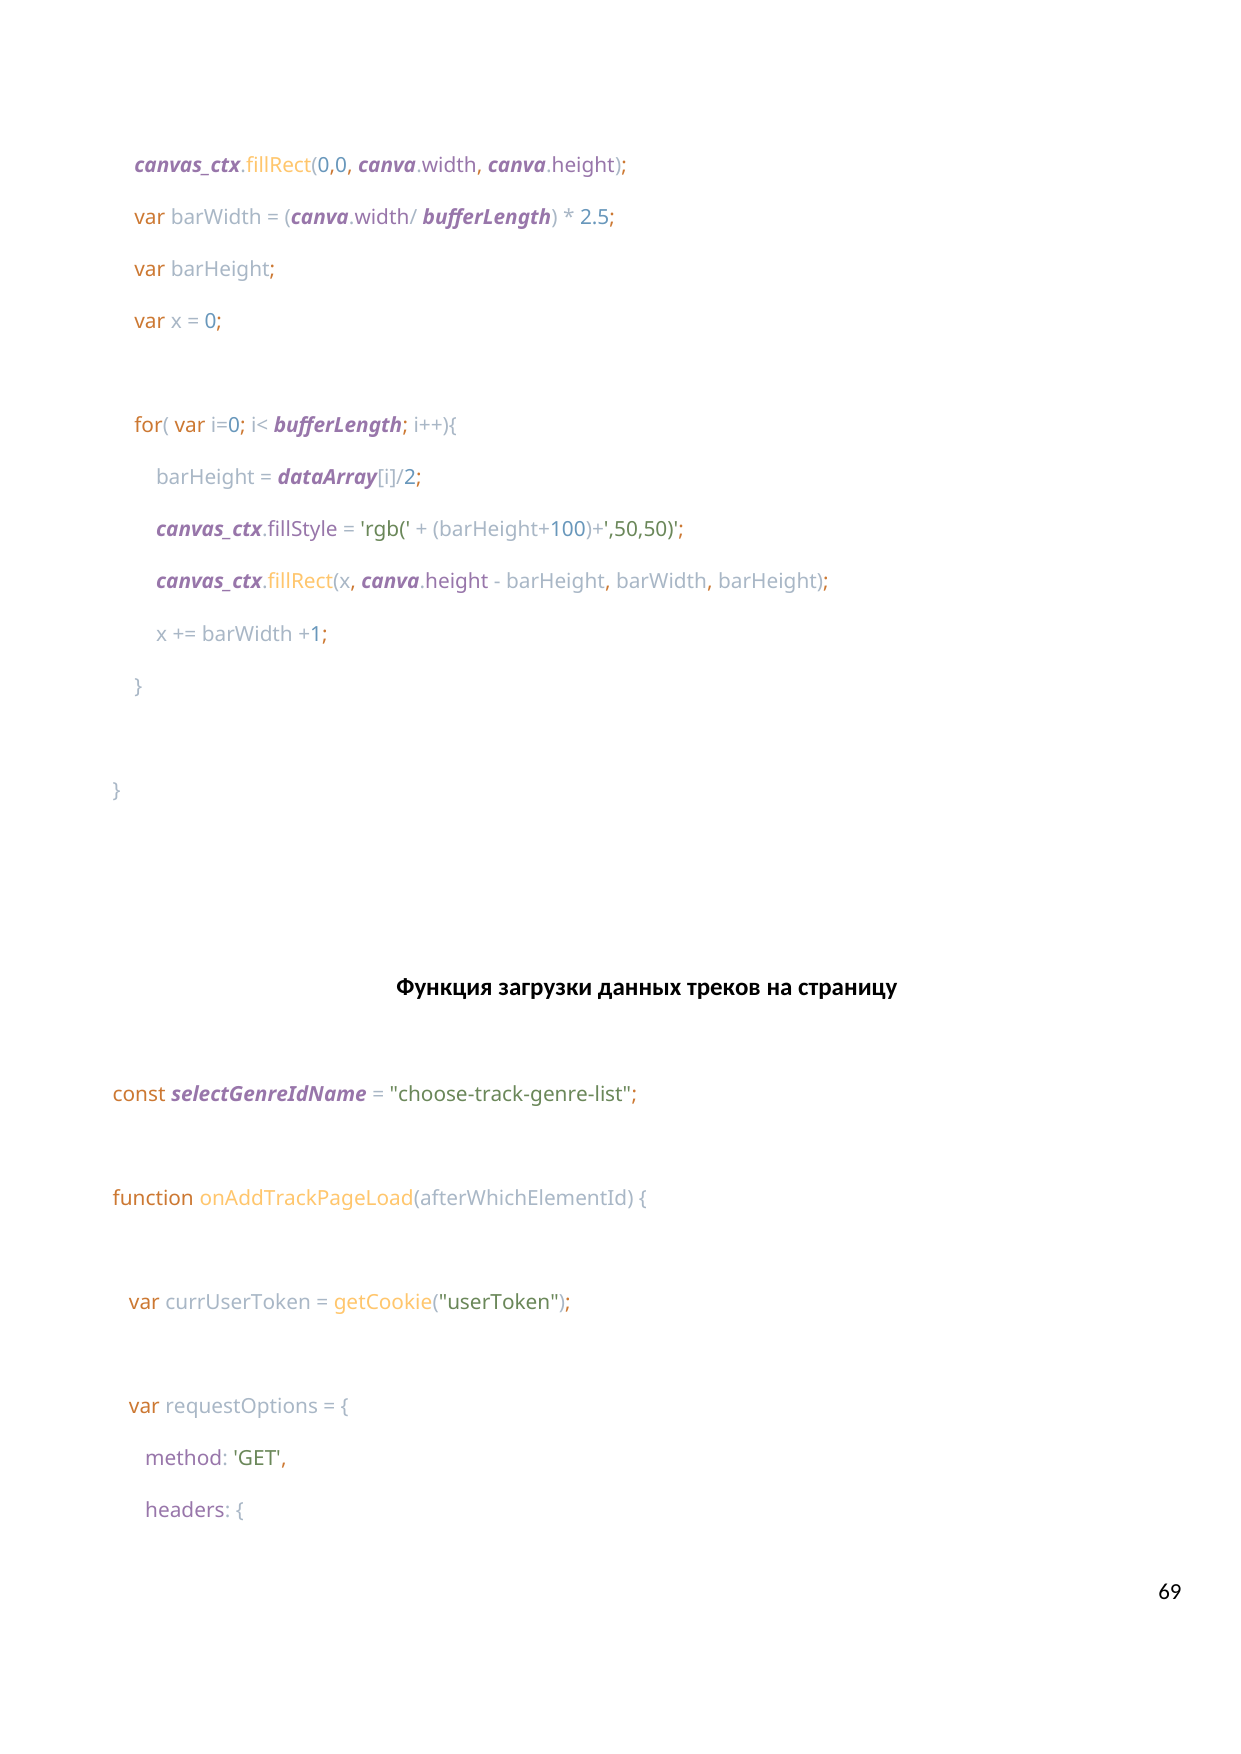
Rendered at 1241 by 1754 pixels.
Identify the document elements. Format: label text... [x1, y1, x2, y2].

text function onAddTrackPageLoad(afterWhichElementId) { [112, 1183, 1181, 1235]
text var x = 0; [112, 306, 1181, 358]
text x += barWidth +1; [112, 619, 1181, 671]
text var currUserToken = getCookie("userToken"); [112, 1287, 1181, 1339]
text var barWidth = (canva.width/ bufferLength) * 2.5; [112, 202, 1181, 254]
text } [112, 671, 1181, 723]
text method: 'GET', [112, 1443, 1181, 1496]
text var requestOptions = { [112, 1391, 1181, 1443]
text canvas_ctx.fillStyle = 'rgb(' + (barHeight+100)+',50,50)'; [112, 514, 1181, 567]
text Функция загрузки данных треков на страницу [112, 971, 1181, 1001]
text var barHeight; [112, 254, 1181, 306]
text for( var i=0; i< bufferLength; i++){ [112, 410, 1181, 462]
text } [112, 775, 1181, 803]
text canvas_ctx.fillRect(x, canva.height - barHeight, barWidth, barHeight); [112, 567, 1181, 619]
text canvas_ctx.fillRect(0,0, canva.width, canva.height); [112, 150, 1181, 202]
text barHeight = dataArray[i]/2; [112, 462, 1181, 514]
text headers: { [112, 1496, 1181, 1548]
text const selectGenreIdName = "choose-track-genre-list"; [112, 1079, 1181, 1131]
